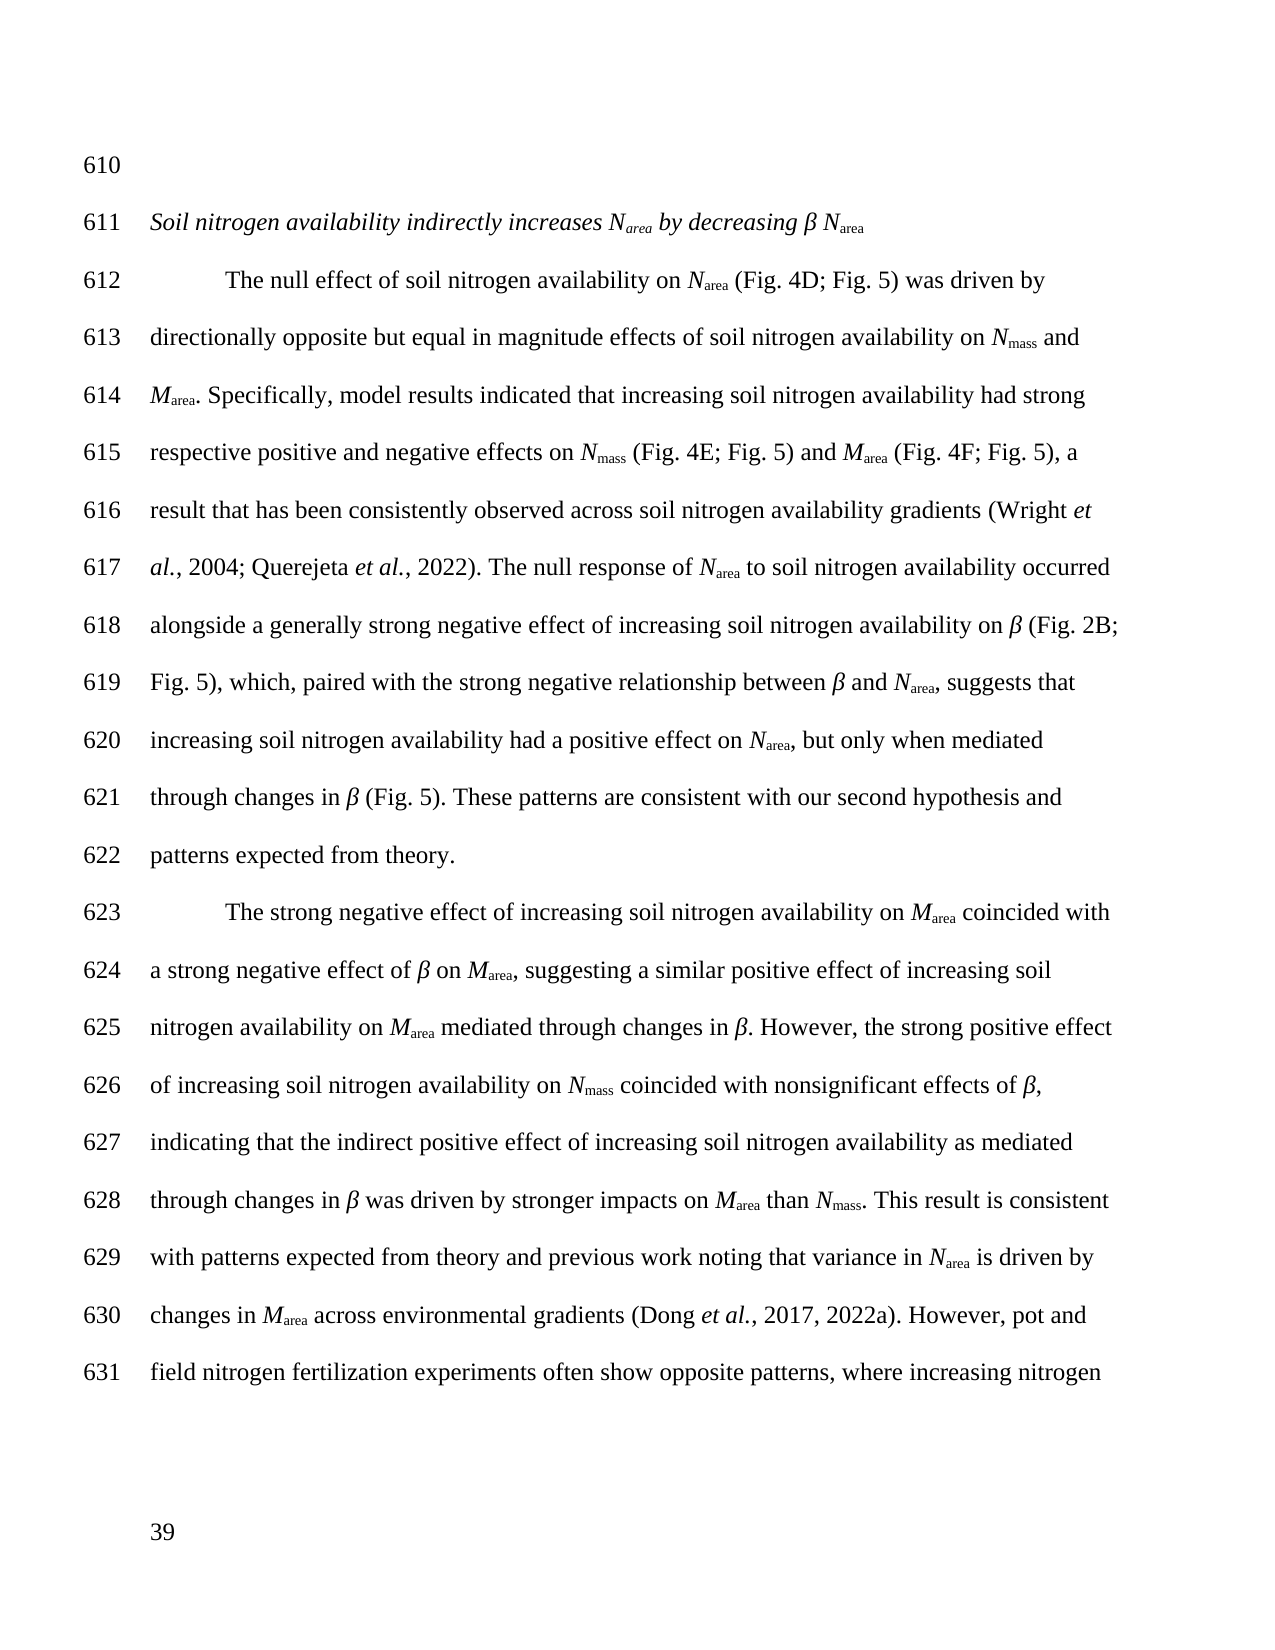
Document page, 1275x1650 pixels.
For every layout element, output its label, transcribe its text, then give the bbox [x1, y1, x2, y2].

text Soil nitrogen availability indirectly increases Narea by decreasing β Narea [150, 207, 1125, 236]
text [150, 897, 1125, 1386]
text The null effect of soil nitrogen availability on Narea (Fig. 4D; Fig. 5) was driven by directionally opposite but equal in magnitude effects of soil nitrogen availability on Nmass and Marea. Specifically, model results indicated that increasing soil nitrogen availability had strong respective positive and negative effects on Nmass (Fig. 4E; Fig. 5) and Marea (Fig. 4F; Fig. 5), a result that has been consistently observed across soil nitrogen availability gradients (Wright et al., 2004; Querejeta et al., 2022). The null response of Narea to soil nitrogen availability occurred alongside a generally strong negative effect of increasing soil nitrogen availability on β (Fig. 2B; Fig. 5), which, paired with the strong negative relationship between β and Narea, suggests that increasing soil nitrogen availability had a positive effect on Narea, but only when mediated through changes in β (Fig. 5). These patterns are consistent with our second hypothesis and patterns expected from theory. [150, 265, 1125, 869]
